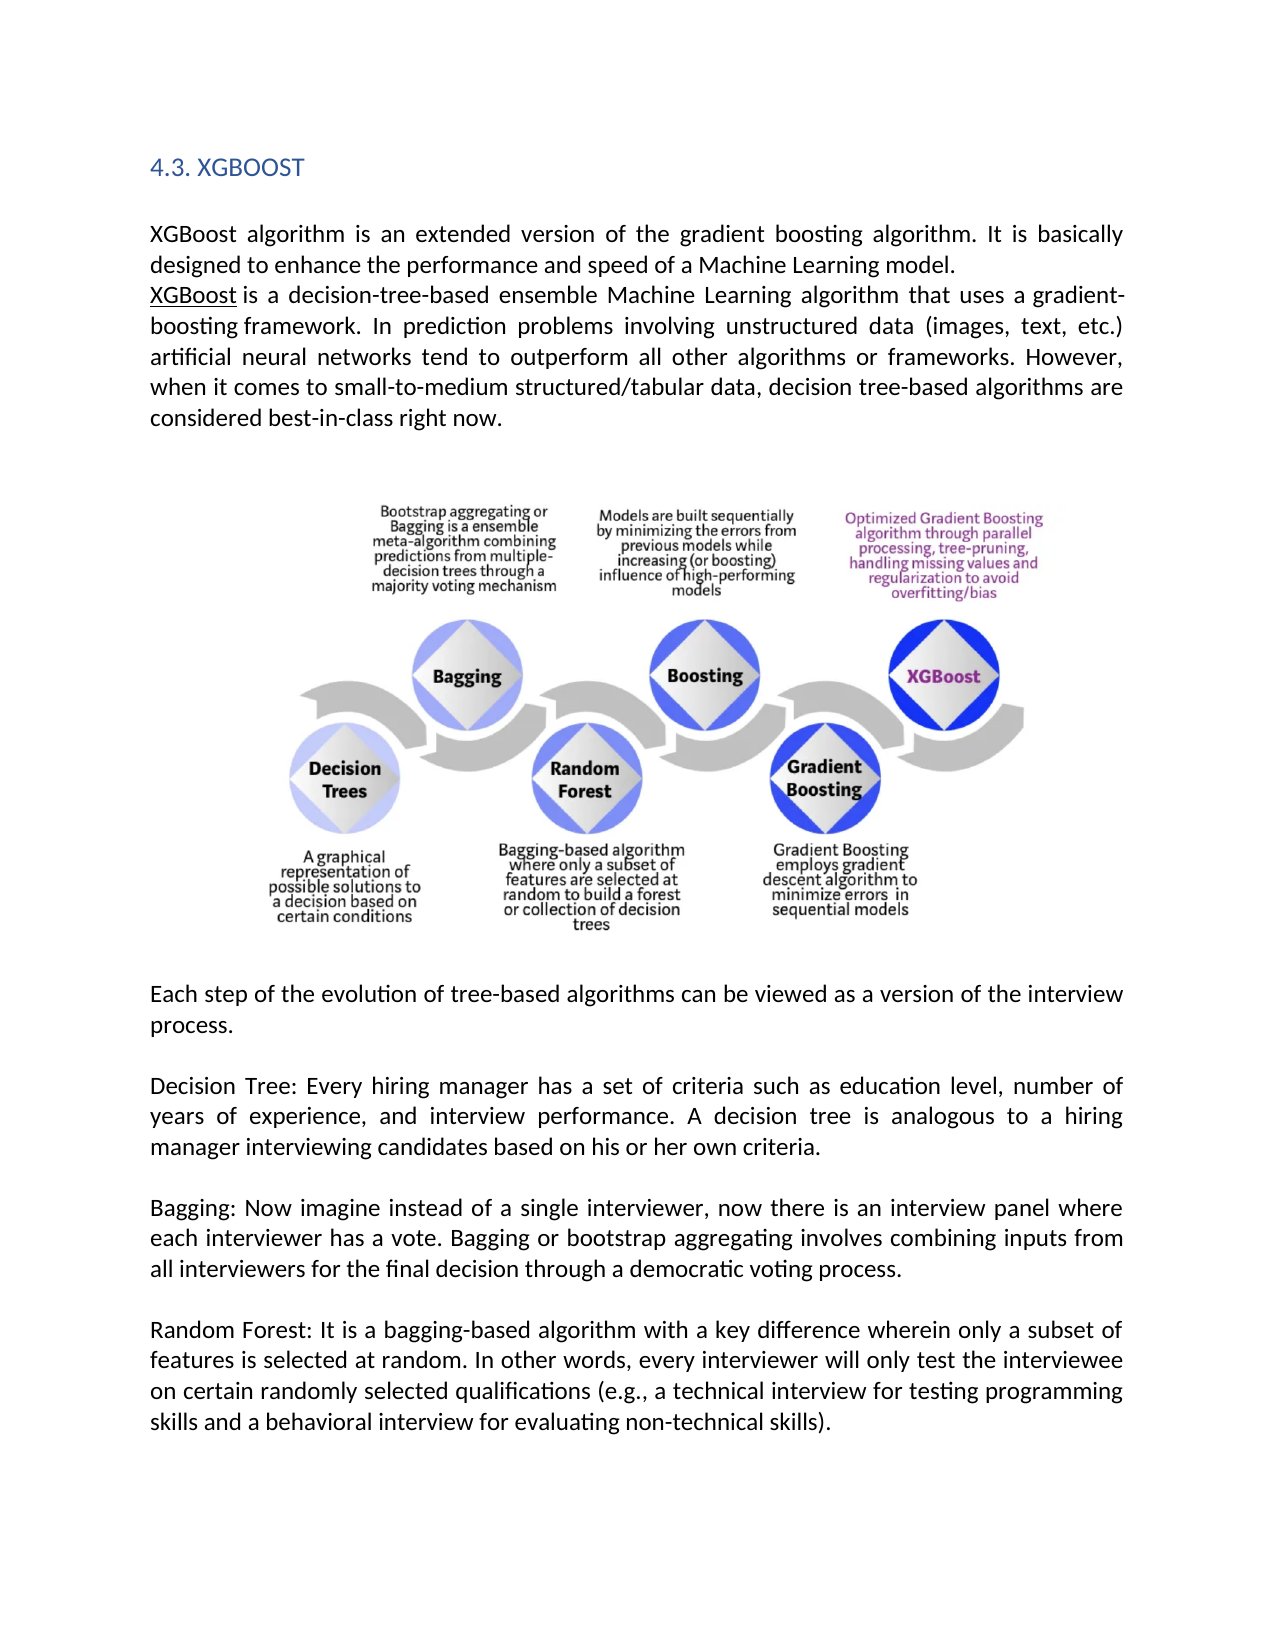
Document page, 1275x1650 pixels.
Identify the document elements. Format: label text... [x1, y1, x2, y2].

text XGBoost algorithm is an extended version of the gradient boosting algorithm. It is basically designed to enhance the performance and speed of a Machine Learning model. [150, 219, 1125, 280]
text Bagging: Now imagine instead of a single interviewer, now there is an interview panel where each interviewer has a vote. Bagging or bootstrap aggregating involves combining inputs from all interviewers for the final decision through a democratic voting process. [150, 1192, 1125, 1284]
subtitle 4.3. XGBOOST [150, 150, 1125, 183]
text XGBoost is a decision-tree-based ensemble Machine Learning algorithm that uses a gradient-boosting framework. In prediction problems involving unstructured data (images, text, etc.) artificial neural networks tend to outperform all other algorithms or frameworks. However, when it comes to small-to-medium structured/tabular data, decision tree-based algorithms are considered best-in-class right now. [150, 280, 1125, 432]
text Random Forest: It is a bagging-based algorithm with a key difference wherein only a subset of features is selected at random. In other words, every interviewer will only test the interviewee on certain randomly selected qualifications (e.g., a technical interview for testing programming skills and a behavioral interview for evaluating non-technical skills). [150, 1314, 1125, 1436]
text Each step of the evolution of tree-based algorithms can be viewed as a version of the interview process. [150, 978, 1125, 1039]
text Decision Tree: Every hiring manager has a set of criteria such as education level, number of years of experience, and interview performance. A decision tree is analogous to a hiring manager interviewing candidates based on his or her own criteria. [150, 1070, 1125, 1162]
picture [150, 462, 1125, 948]
